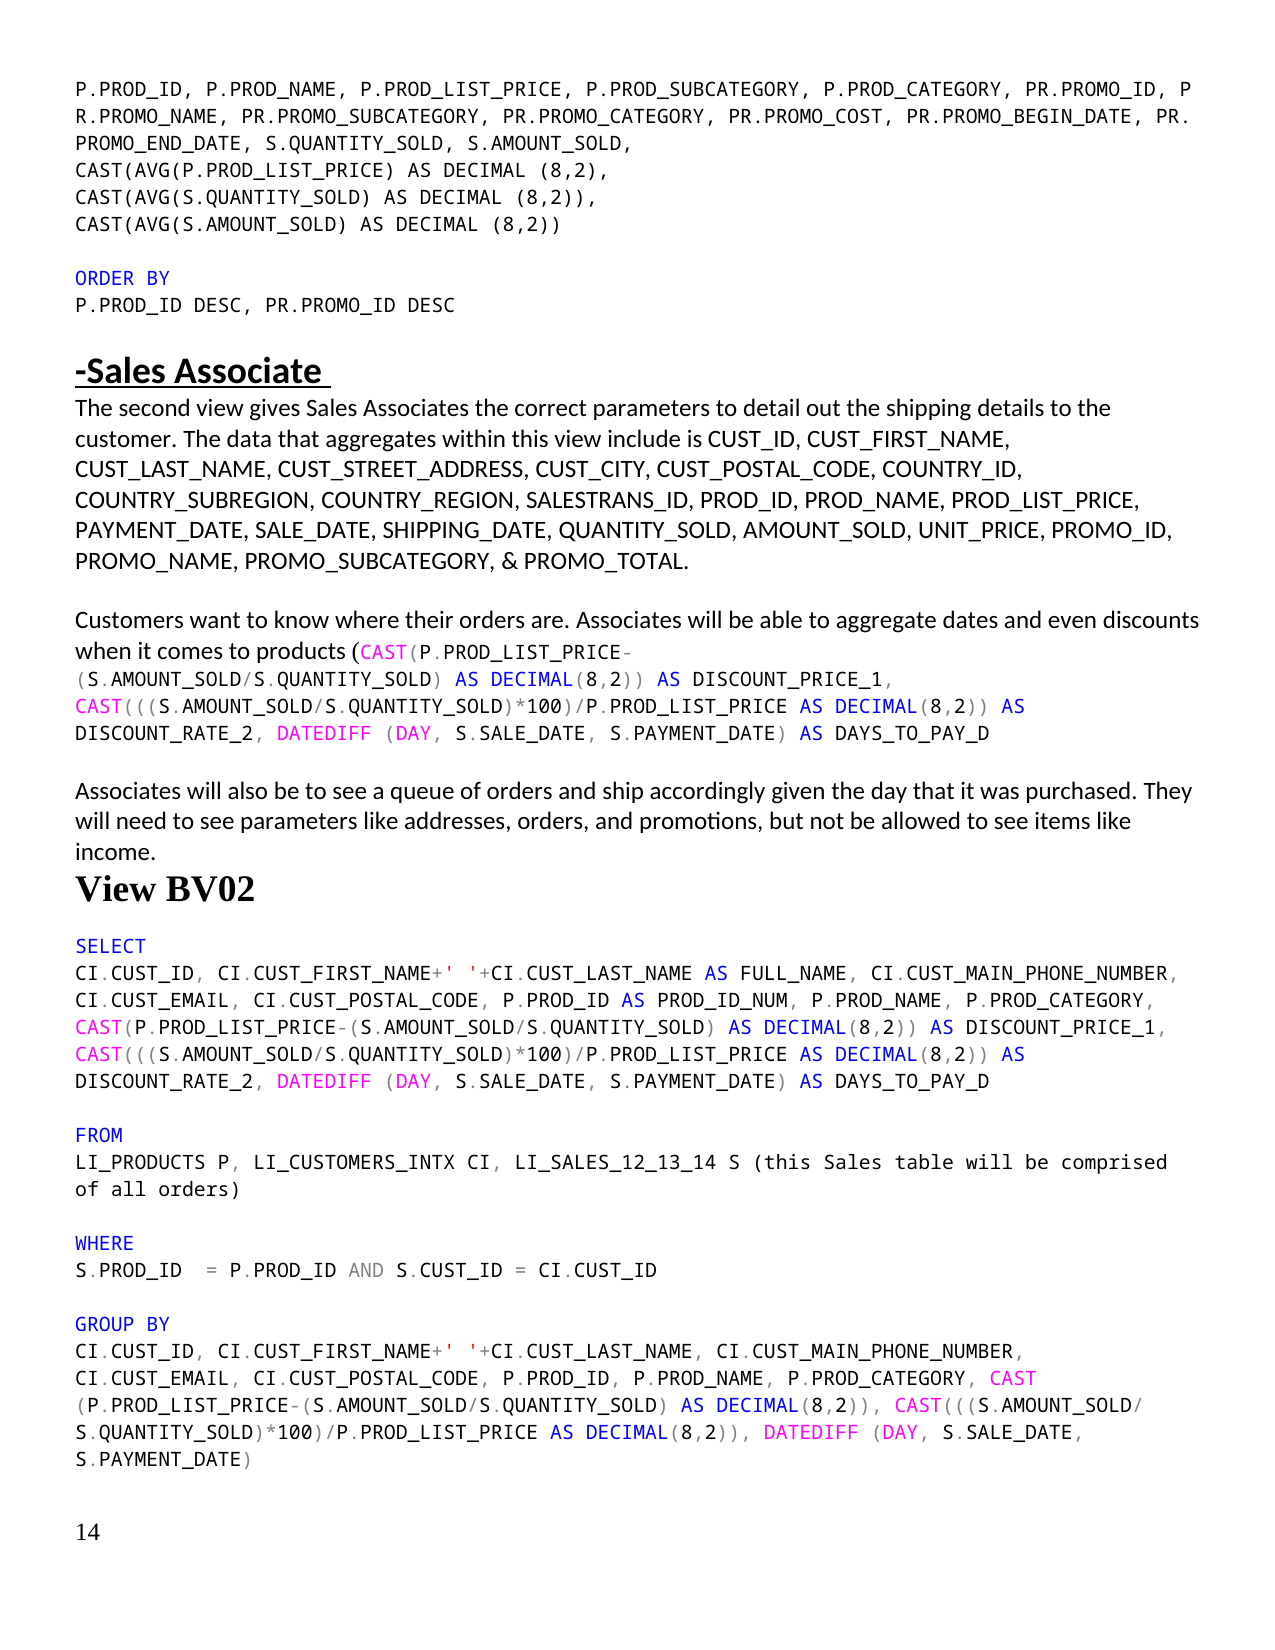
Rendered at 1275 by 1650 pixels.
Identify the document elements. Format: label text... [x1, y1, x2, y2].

text CAST(AVG(S.QUANTITY_SOLD) AS DECIMAL (8,2)), [75, 183, 1200, 210]
text CAST(P.PROD_LIST_PRICE-(S.AMOUNT_SOLD/S.QUANTITY_SOLD) AS DECIMAL(8,2)) AS DISCOUNT_PRICE_1, [75, 1013, 1200, 1040]
text S.PROD_ID = P.PROD_ID AND S.CUST_ID = CI.CUST_ID [75, 1256, 1200, 1283]
text WHERE [75, 1229, 1200, 1256]
text CAST(((S.AMOUNT_SOLD/S.QUANTITY_SOLD)*100)/P.PROD_LIST_PRICE AS DECIMAL(8,2)) AS [75, 692, 1200, 719]
text (P.PROD_LIST_PRICE-(S.AMOUNT_SOLD/S.QUANTITY_SOLD) AS DECIMAL(8,2)), CAST(((S.AMOUNT_SOLD/ [75, 1391, 1200, 1418]
text CAST(AVG(P.PROD_LIST_PRICE) AS DECIMAL (8,2), [75, 156, 1200, 183]
text GROUP BY [75, 1310, 1200, 1337]
text CI.CUST_EMAIL, CI.CUST_POSTAL_CODE, P.PROD_ID AS PROD_ID_NUM, P.PROD_NAME, P.PROD_CATEGORY, [75, 986, 1200, 1013]
text DISCOUNT_RATE_2, DATEDIFF (DAY, S.SALE_DATE, S.PAYMENT_DATE) AS DAYS_TO_PAY_D [75, 1067, 1200, 1094]
text Customers want to know where their orders are. Associates will be able to aggregate dates and even discounts when it comes to products (CAST(P.PROD_LIST_PRICE-(S.AMOUNT_SOLD/S.QUANTITY_SOLD) AS DECIMAL(8,2)) AS DISCOUNT_PRICE_1, [75, 604, 1200, 692]
text The second view gives Sales Associates the correct parameters to detail out the shipping details to the customer. The data that aggregates within this view include is CUST_ID, CUST_FIRST_NAME, CUST_LAST_NAME, CUST_STREET_ADDRESS, CUST_CITY, CUST_POSTAL_CODE, COUNTRY_ID, COUNTRY_SUBREGION, COUNTRY_REGION, SALESTRANS_ID, PROD_ID, PROD_NAME, PROD_LIST_PRICE, PAYMENT_DATE, SALE_DATE, SHIPPING_DATE, QUANTITY_SOLD, AMOUNT_SOLD, UNIT_PRICE, PROMO_ID, PROMO_NAME, PROMO_SUBCATEGORY, & PROMO_TOTAL. [75, 392, 1200, 576]
text DISCOUNT_RATE_2, DATEDIFF (DAY, S.SALE_DATE, S.PAYMENT_DATE) AS DAYS_TO_PAY_D [75, 719, 1200, 746]
text CI.CUST_ID, CI.CUST_FIRST_NAME+' '+CI.CUST_LAST_NAME, CI.CUST_MAIN_PHONE_NUMBER, [75, 1337, 1200, 1364]
text CAST(AVG(S.AMOUNT_SOLD) AS DECIMAL (8,2)) [75, 210, 1200, 237]
text CI.CUST_ID, CI.CUST_FIRST_NAME+' '+CI.CUST_LAST_NAME AS FULL_NAME, CI.CUST_MAIN_PHONE_NUMBER, [75, 959, 1200, 986]
text ORDER BY [75, 264, 1200, 291]
text LI_PRODUCTS P, LI_CUSTOMERS_INTX CI, LI_SALES_12_13_14 S (this Sales table will be comprised of all orders) [75, 1148, 1200, 1202]
text S.PAYMENT_DATE) [75, 1445, 1200, 1472]
text FROM [75, 1121, 1200, 1148]
text CAST(((S.AMOUNT_SOLD/S.QUANTITY_SOLD)*100)/P.PROD_LIST_PRICE AS DECIMAL(8,2)) AS [75, 1040, 1200, 1067]
text -Sales Associate [75, 347, 1200, 392]
text CI.CUST_EMAIL, CI.CUST_POSTAL_CODE, P.PROD_ID, P.PROD_NAME, P.PROD_CATEGORY, CAST [75, 1364, 1200, 1391]
text S.QUANTITY_SOLD)*100)/P.PROD_LIST_PRICE AS DECIMAL(8,2)), DATEDIFF (DAY, S.SALE_DATE, [75, 1418, 1200, 1445]
text P.PROD_ID DESC, PR.PROMO_ID DESC [75, 291, 1200, 318]
text Associates will also be to see a queue of orders and ship accordingly given the day that it was purchased. They will need to see parameters like addresses, orders, and promotions, but not be allowed to see items like income. View BV02 SELECT [75, 775, 1200, 959]
